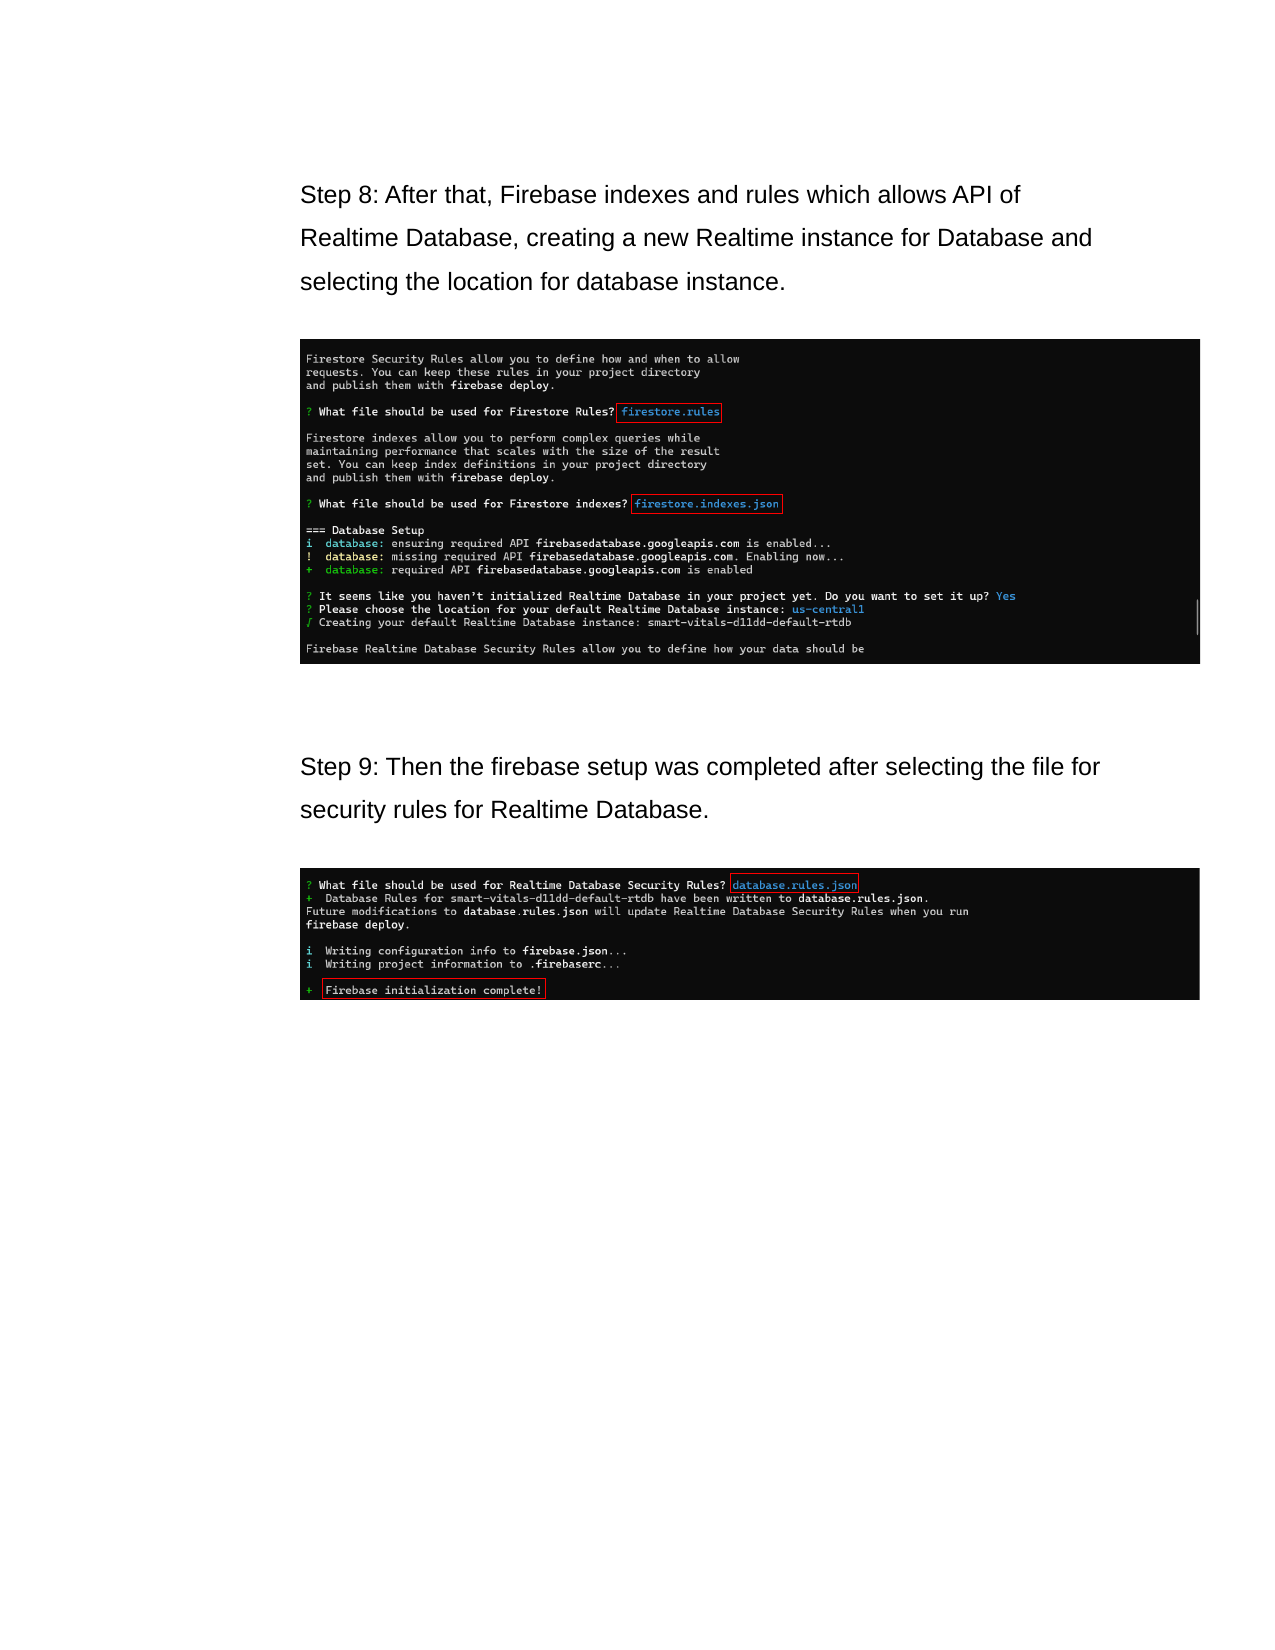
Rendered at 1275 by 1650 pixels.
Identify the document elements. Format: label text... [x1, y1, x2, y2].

list Step 8: After that, Firebase indexes and rules which allows API of Realtime Database, creating a new Realtime instance for Database and selecting the location for database instance. [300, 180, 1125, 295]
list Step 9: Then the firebase setup was completed after selecting the file for security rules for Realtime Database. [300, 752, 1125, 824]
picture [300, 868, 1200, 1000]
picture [300, 339, 1200, 664]
